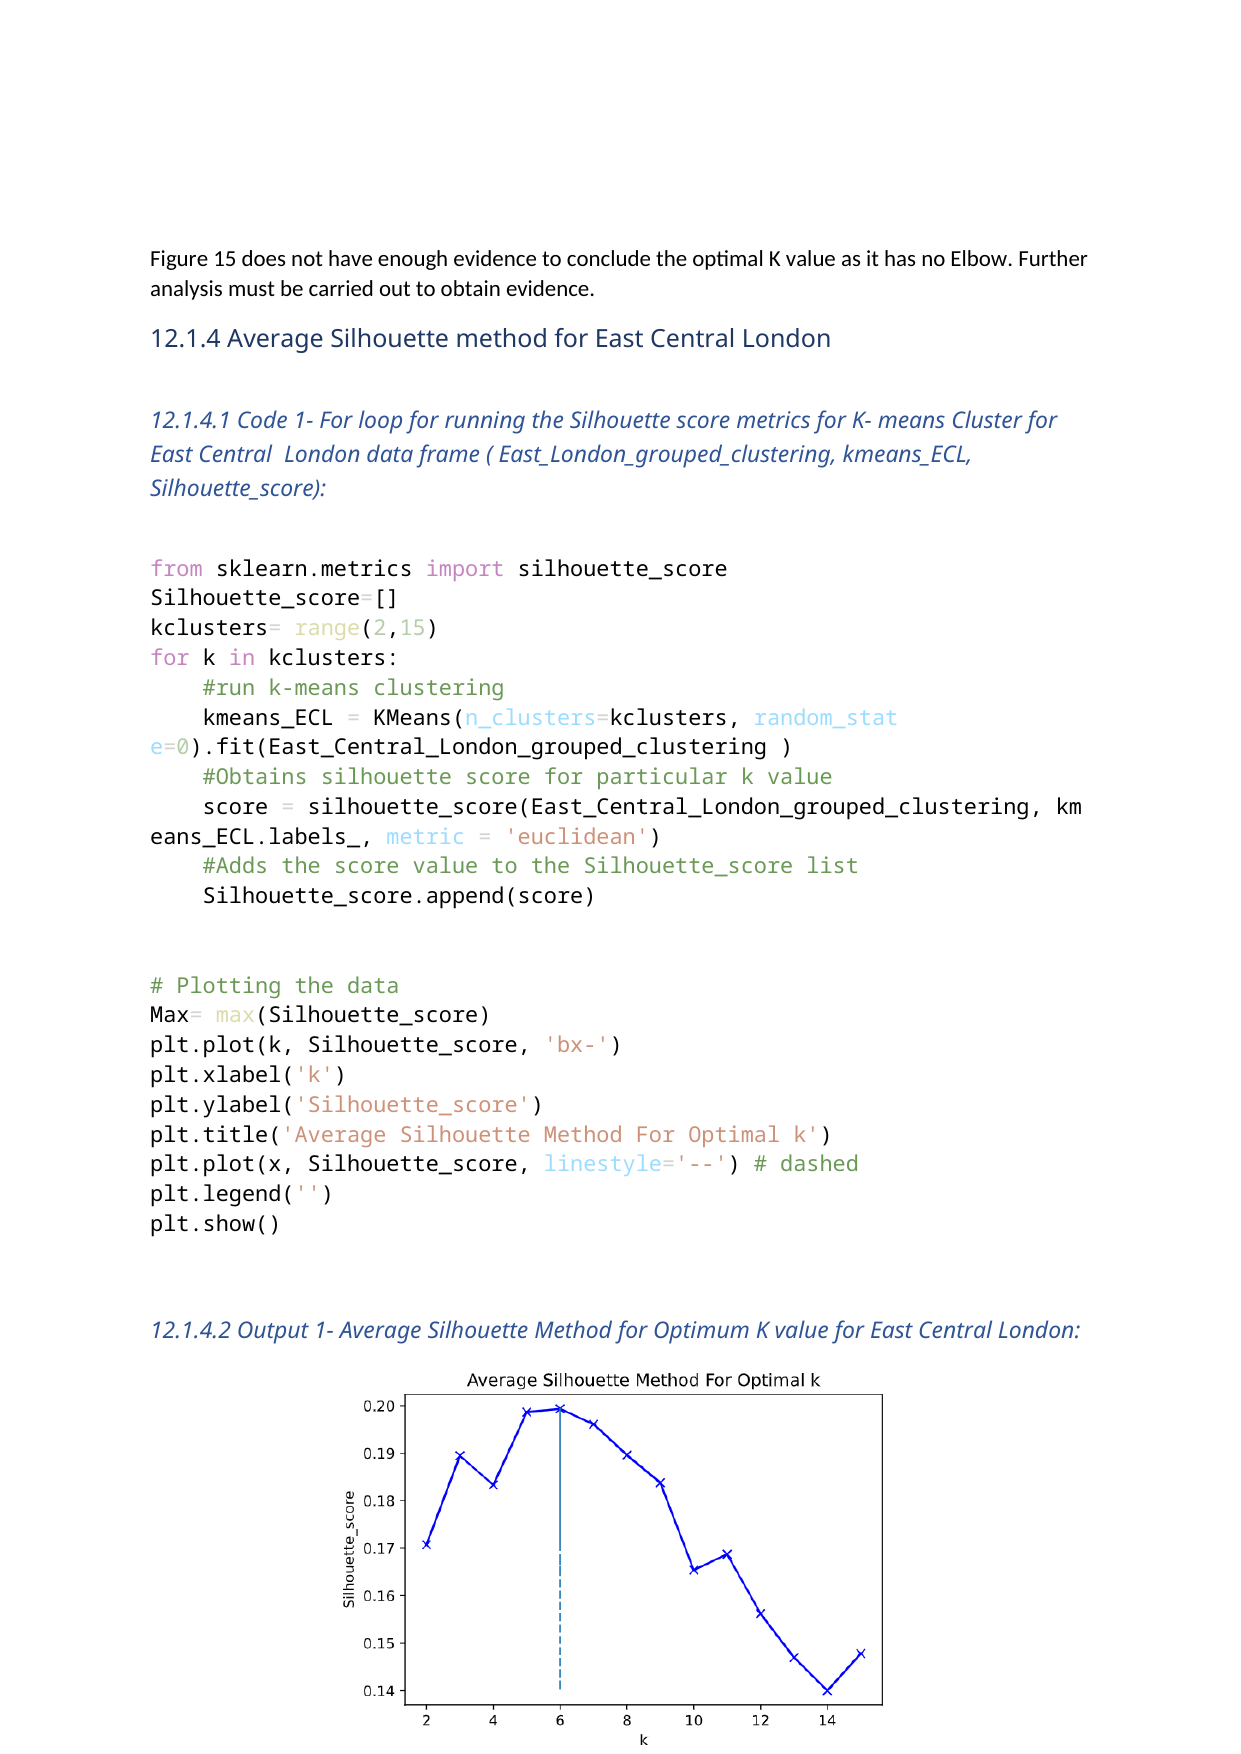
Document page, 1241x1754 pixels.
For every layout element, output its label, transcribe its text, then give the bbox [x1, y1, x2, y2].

text #Adds the score value to the Silhouette_score list [150, 851, 1090, 880]
subtitle 12.1.4.2 Output 1- Average Silhouette Method for Optimum K value for East Central London: [150, 1314, 1090, 1346]
text Silhouette_score.append(score) [150, 880, 1090, 910]
text Max= max(Silhouette_score) [150, 999, 1090, 1029]
text score = silhouette_score(East_Central_London_grouped_clustering, kmeans_ECL.labels_, metric = 'euclidean') [150, 791, 1090, 851]
text plt.plot(x, Silhouette_score, linestyle='--') # dashed [150, 1148, 1090, 1178]
text Silhouette_score=[] [150, 582, 1090, 612]
text from sklearn.metrics import silhouette_score [150, 553, 1090, 582]
text Figure 15 does not have enough evidence to conclude the optimal K value as it has no Elbow. Further analysis must be carried out to obtain evidence. [150, 244, 1090, 302]
text kclusters= range(2,15) [150, 612, 1090, 642]
picture [335, 1365, 902, 1750]
text plt.legend('') [150, 1178, 1090, 1208]
text plt.ylabel('Silhouette_score') [150, 1089, 1090, 1119]
text plt.plot(k, Silhouette_score, 'bx-') [150, 1029, 1090, 1059]
subtitle 12.1.4.1 Code 1- For loop for running the Silhouette score metrics for K- means Cluster for East Central London data frame ( East_London_grouped_clustering, kmeans_ECL, Silhouette_score): [150, 404, 1090, 503]
subtitle 12.1.4 Average Silhouette method for East Central London [150, 321, 1090, 355]
text kmeans_ECL = KMeans(n_clusters=kclusters, random_state=0).fit(East_Central_London_grouped_clustering ) [150, 702, 1090, 761]
text for k in kclusters: [150, 642, 1090, 672]
text plt.title('Average Silhouette Method For Optimal k') [150, 1119, 1090, 1148]
text #run k-means clustering [150, 672, 1090, 702]
text #Obtains silhouette score for particular k value [150, 761, 1090, 791]
text plt.show() [150, 1208, 1090, 1238]
text # Plotting the data [150, 970, 1090, 999]
text plt.xlabel('k') [150, 1059, 1090, 1089]
